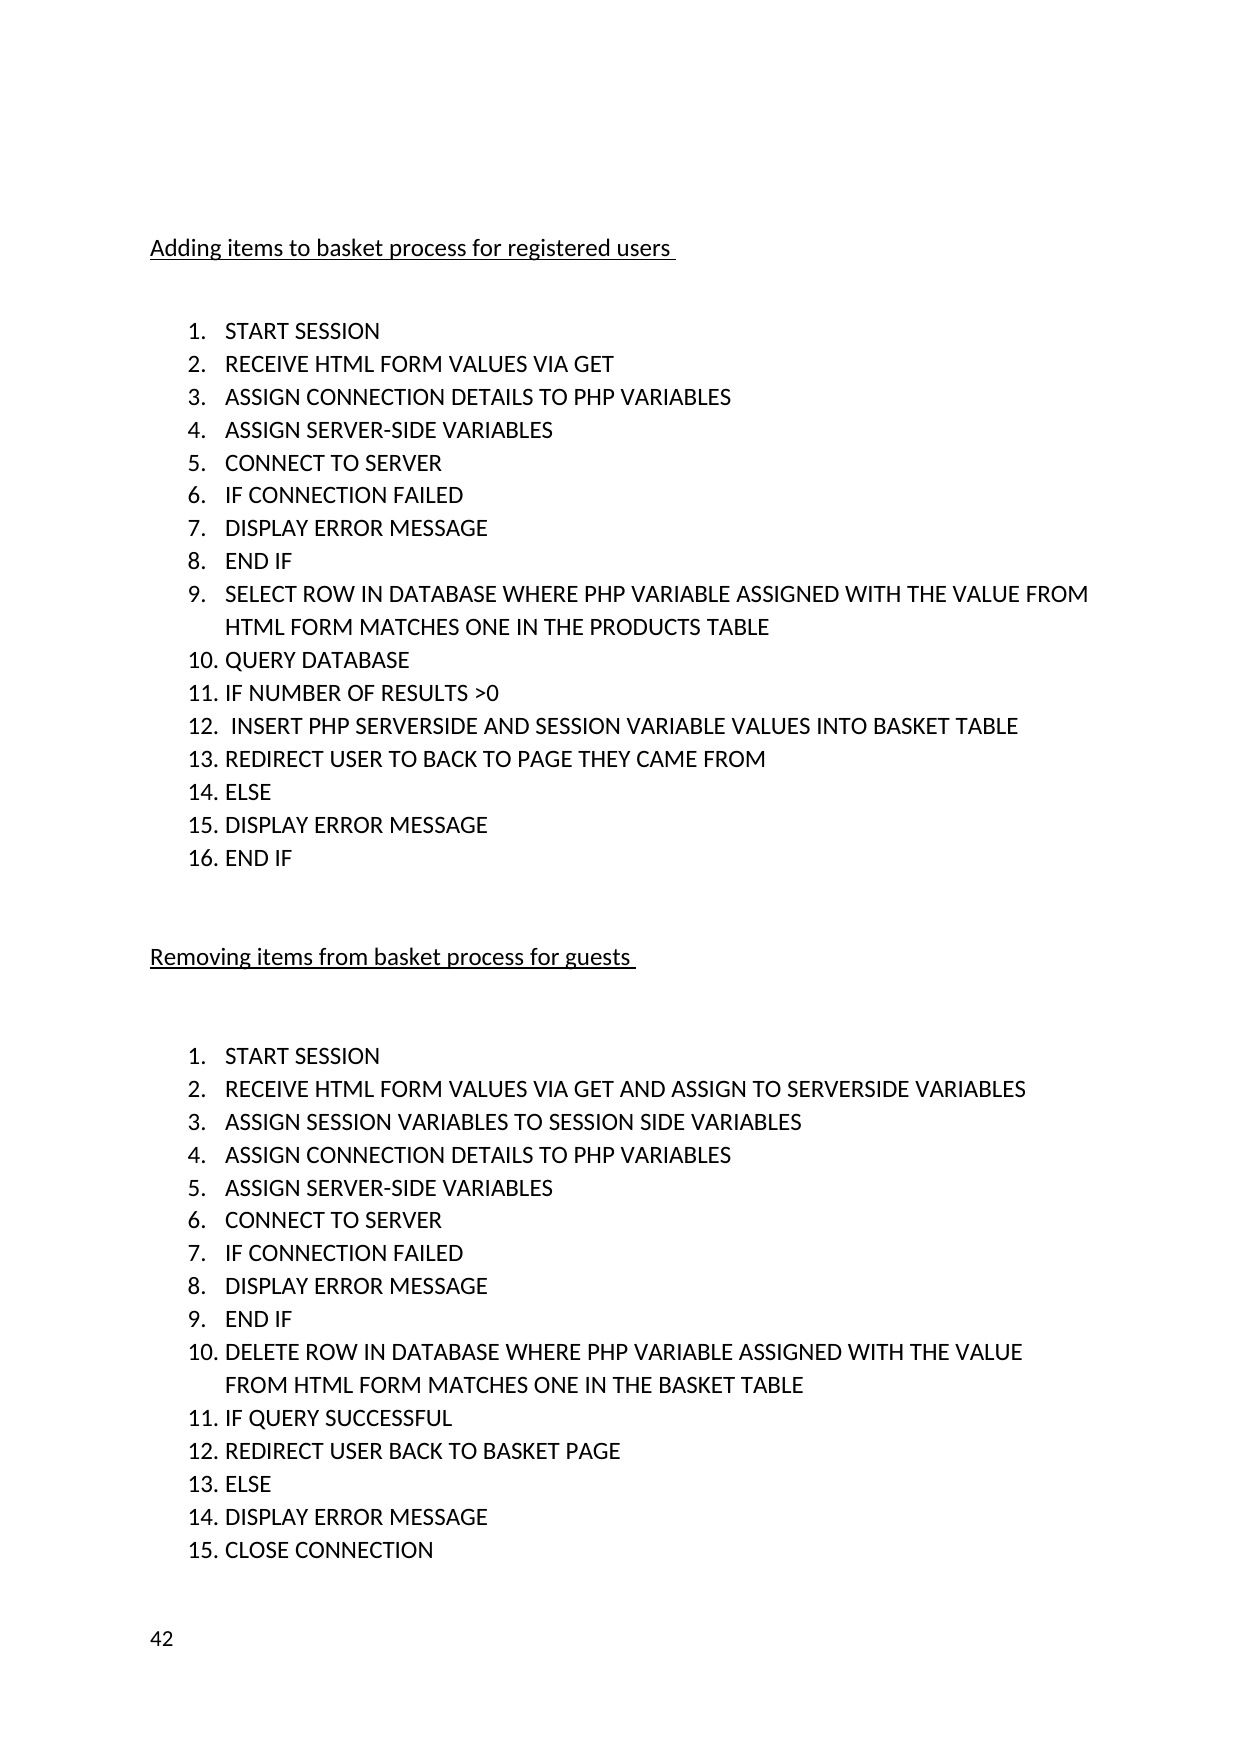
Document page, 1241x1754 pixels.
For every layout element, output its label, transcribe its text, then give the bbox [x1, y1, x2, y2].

list CONNECT TO SERVER [187, 447, 1090, 477]
list IF CONNECTION FAILED [187, 1237, 1090, 1268]
list END IF [187, 545, 1090, 576]
list ASSIGN SESSION VARIABLES TO SESSION SIDE VARIABLES [187, 1106, 1090, 1136]
text Removing items from basket process for guests [150, 941, 1090, 971]
list DISPLAY ERROR MESSAGE [187, 1501, 1090, 1531]
list RECEIVE HTML FORM VALUES VIA GET AND ASSIGN TO SERVERSIDE VARIABLES [187, 1073, 1090, 1103]
list IF NUMBER OF RESULTS >0 [187, 677, 1090, 708]
text Adding items to basket process for registered users [150, 232, 1090, 263]
list INSERT PHP SERVERSIDE AND SESSION VARIABLE VALUES INTO BASKET TABLE [187, 710, 1090, 741]
list START SESSION [187, 315, 1090, 346]
list QUERY DATABASE [187, 644, 1090, 675]
list IF QUERY SUCCESSFUL [187, 1402, 1090, 1433]
list DELETE ROW IN DATABASE WHERE PHP VARIABLE ASSIGNED WITH THE VALUE FROM HTML FORM MATCHES ONE IN THE BASKET TABLE [187, 1336, 1090, 1400]
list DISPLAY ERROR MESSAGE [187, 1270, 1090, 1301]
list START SESSION [187, 1040, 1090, 1071]
list RECEIVE HTML FORM VALUES VIA GET [187, 348, 1090, 378]
list IF CONNECTION FAILED [187, 479, 1090, 510]
list SELECT ROW IN DATABASE WHERE PHP VARIABLE ASSIGNED WITH THE VALUE FROM HTML FORM MATCHES ONE IN THE PRODUCTS TABLE [187, 578, 1090, 642]
list ASSIGN CONNECTION DETAILS TO PHP VARIABLES [187, 1139, 1090, 1169]
list CONNECT TO SERVER [187, 1204, 1090, 1235]
list ASSIGN SERVER-SIDE VARIABLES [187, 414, 1090, 444]
list DISPLAY ERROR MESSAGE [187, 512, 1090, 543]
list DISPLAY ERROR MESSAGE [187, 809, 1090, 839]
list END IF [187, 1303, 1090, 1334]
list ELSE [187, 776, 1090, 806]
list ASSIGN SERVER-SIDE VARIABLES [187, 1172, 1090, 1202]
list ASSIGN CONNECTION DETAILS TO PHP VARIABLES [187, 381, 1090, 411]
list CLOSE CONNECTION [187, 1534, 1090, 1564]
list REDIRECT USER BACK TO BASKET PAGE [187, 1435, 1090, 1466]
list ELSE [187, 1468, 1090, 1498]
list REDIRECT USER TO BACK TO PAGE THEY CAME FROM [187, 743, 1090, 773]
list END IF [187, 842, 1090, 872]
